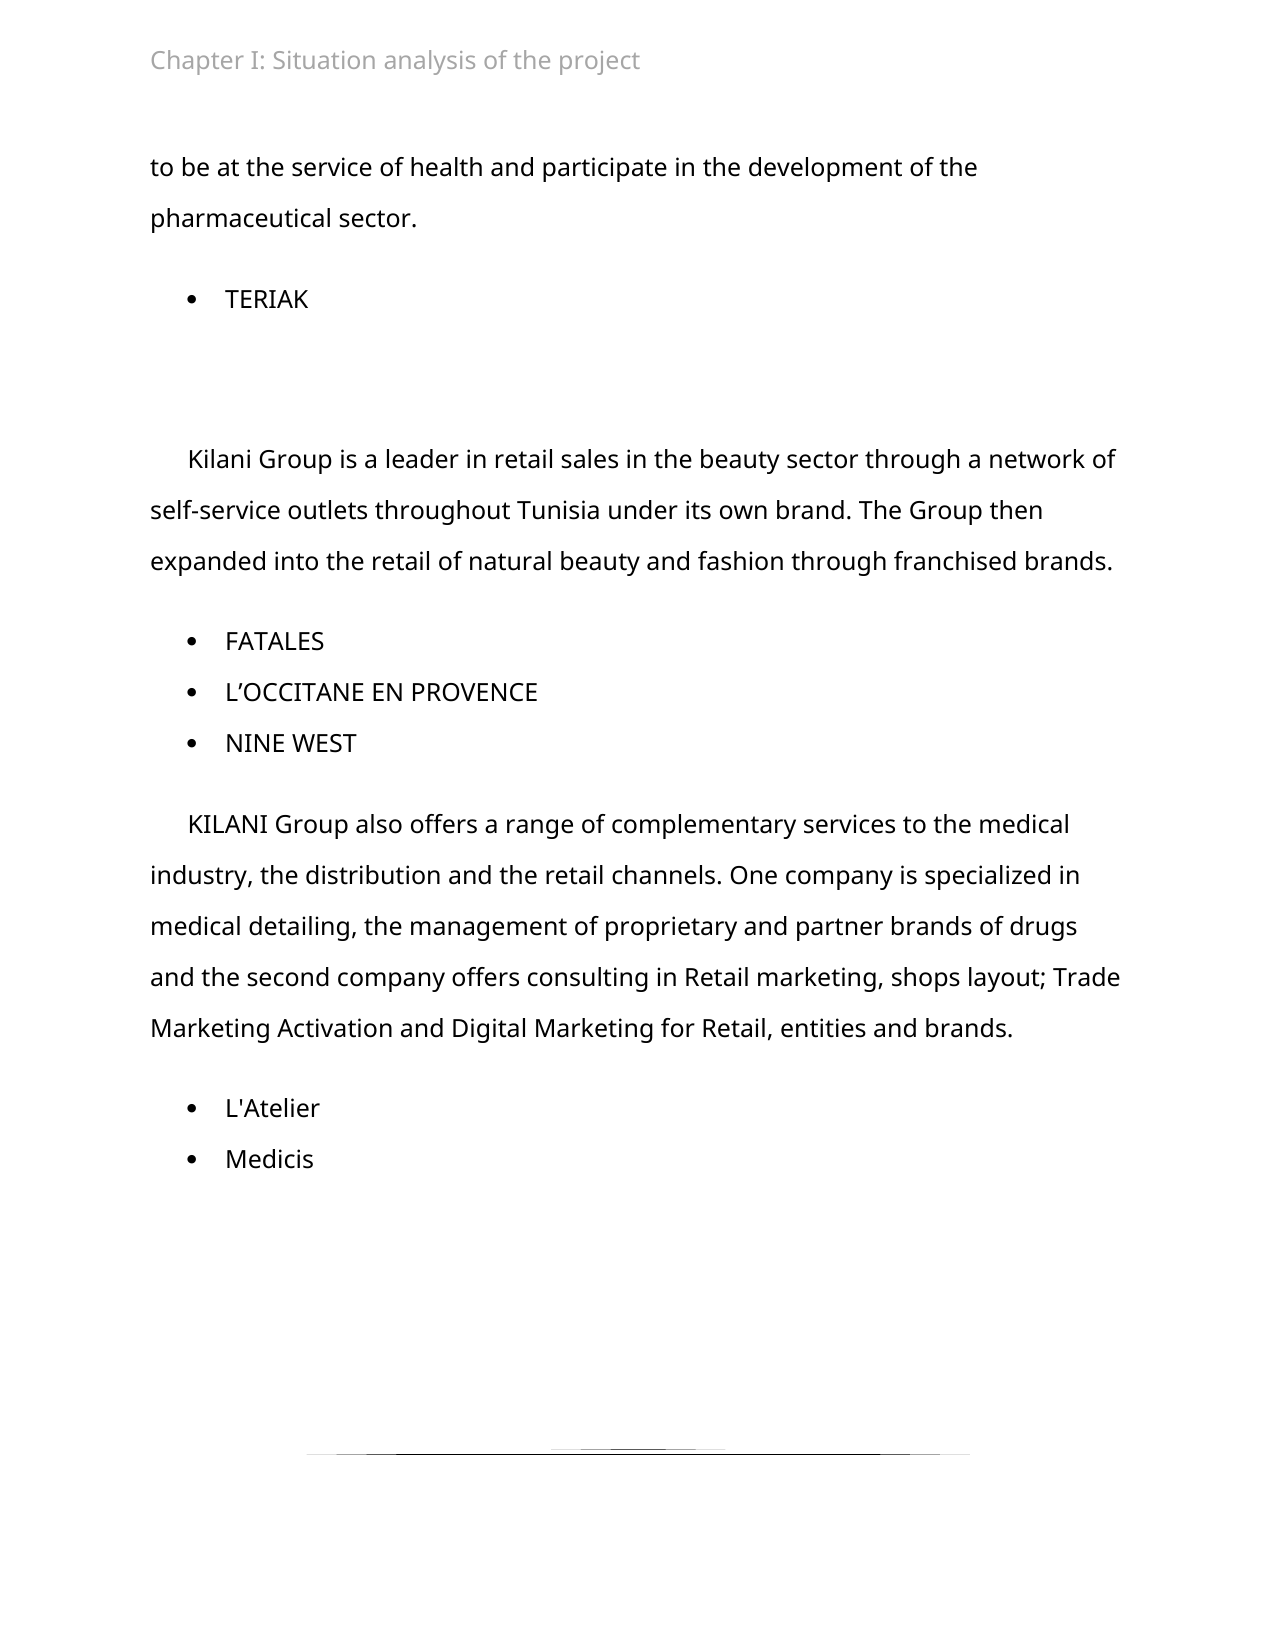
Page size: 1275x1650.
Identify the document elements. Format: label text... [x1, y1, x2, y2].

text Kilani Group is a leader in retail sales in the beauty sector through a network of self-service outlets throughout Tunisia under its own brand. The Group then expanded into the retail of natural beauty and fashion through franchised brands. [150, 442, 1125, 578]
list L'Atelier [187, 1091, 1125, 1125]
list FATALES [187, 624, 1125, 658]
list L’OCCITANE EN PROVENCE [187, 675, 1125, 709]
list Medicis [187, 1142, 1125, 1176]
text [150, 150, 1125, 235]
list TERIAK [187, 281, 1125, 315]
text KILANI Group also offers a range of complementary services to the medical industry, the distribution and the retail channels. One company is specialized in medical detailing, the management of proprietary and partner brands of drugs and the second company offers consulting in Retail marketing, shops layout; Trade Marketing Activation and Digital Marketing for Retail, entities and brands. [150, 806, 1125, 1044]
list NINE WEST [187, 726, 1125, 760]
